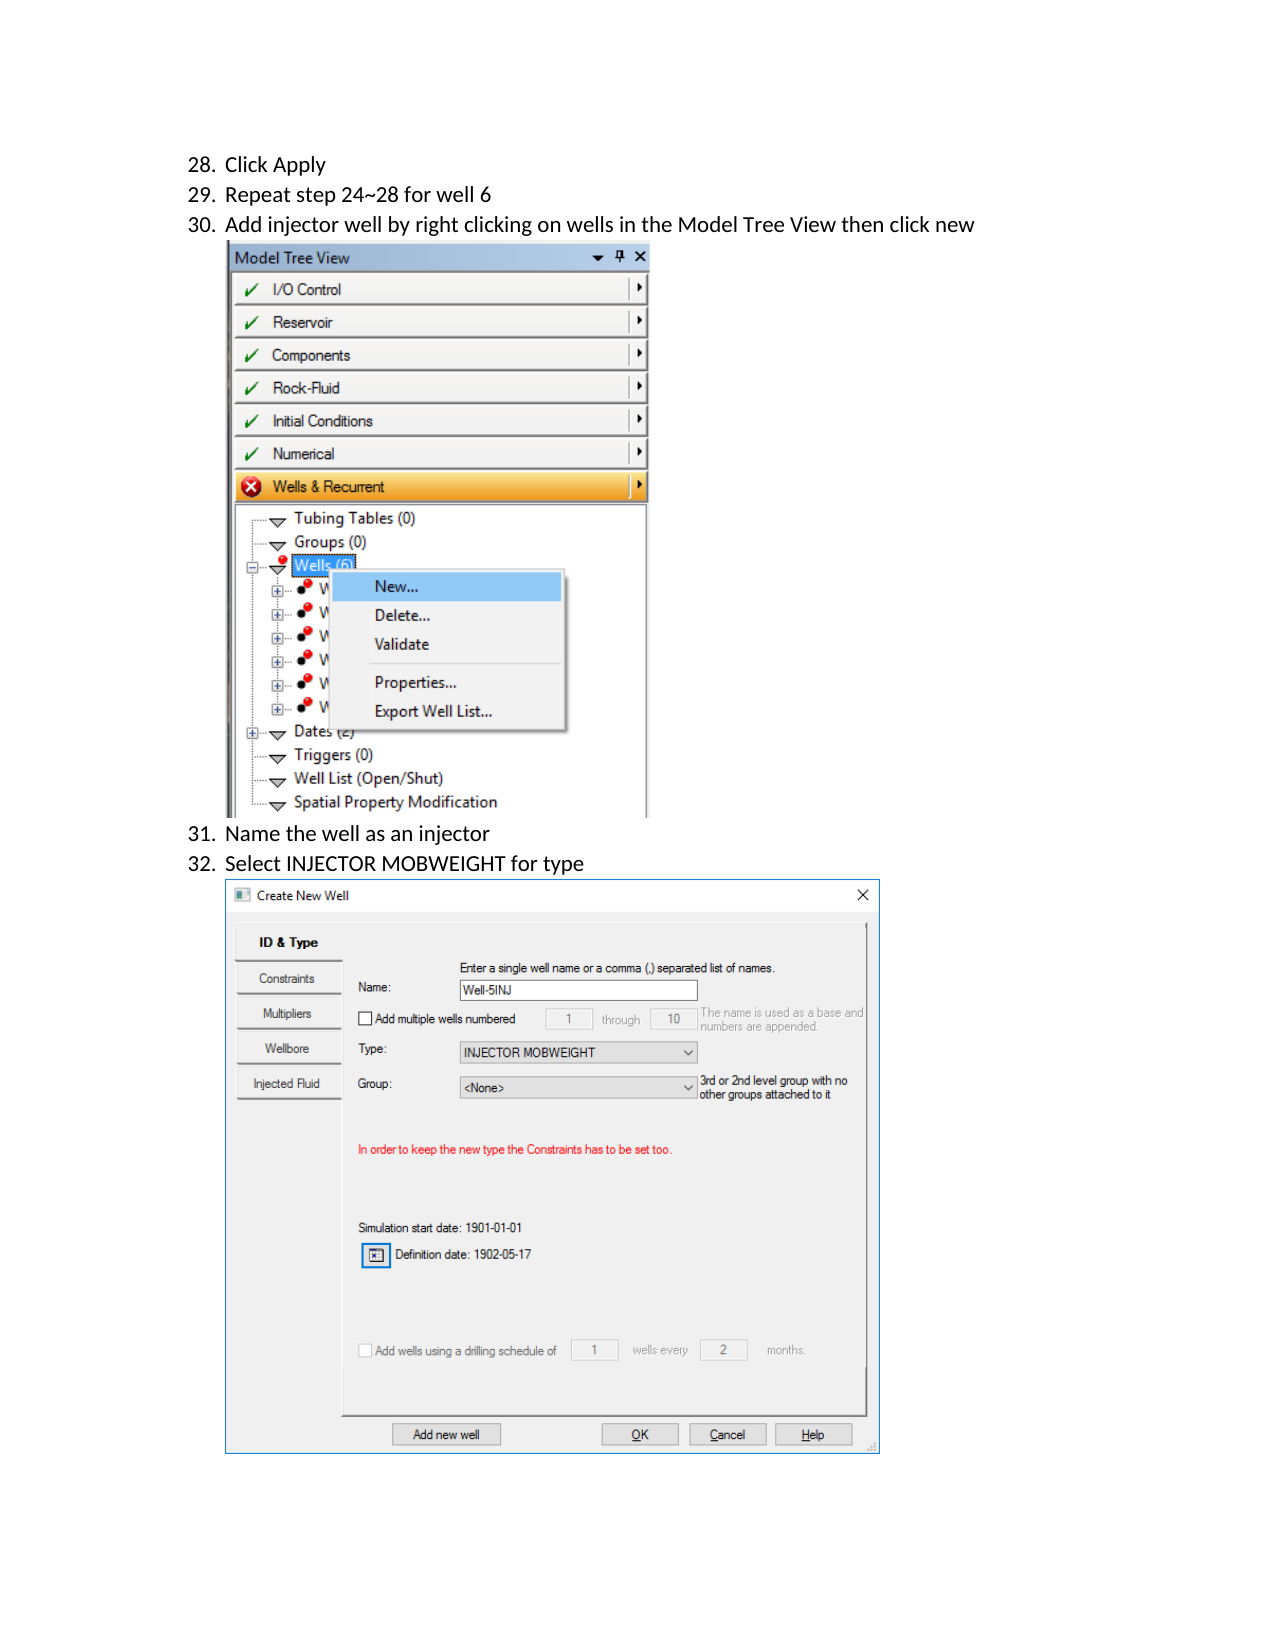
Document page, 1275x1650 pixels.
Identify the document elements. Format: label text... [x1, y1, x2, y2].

picture [225, 879, 880, 1454]
list Click Apply [187, 150, 1125, 178]
picture [225, 240, 650, 818]
list Select INJECTOR MOBWEIGHT for type [187, 849, 1125, 878]
list Name the well as an injector [187, 819, 1125, 847]
list Repeat step 24~28 for well 6 [187, 180, 1125, 208]
list Add injector well by right clicking on wells in the Model Tree View then click new [187, 210, 1125, 238]
